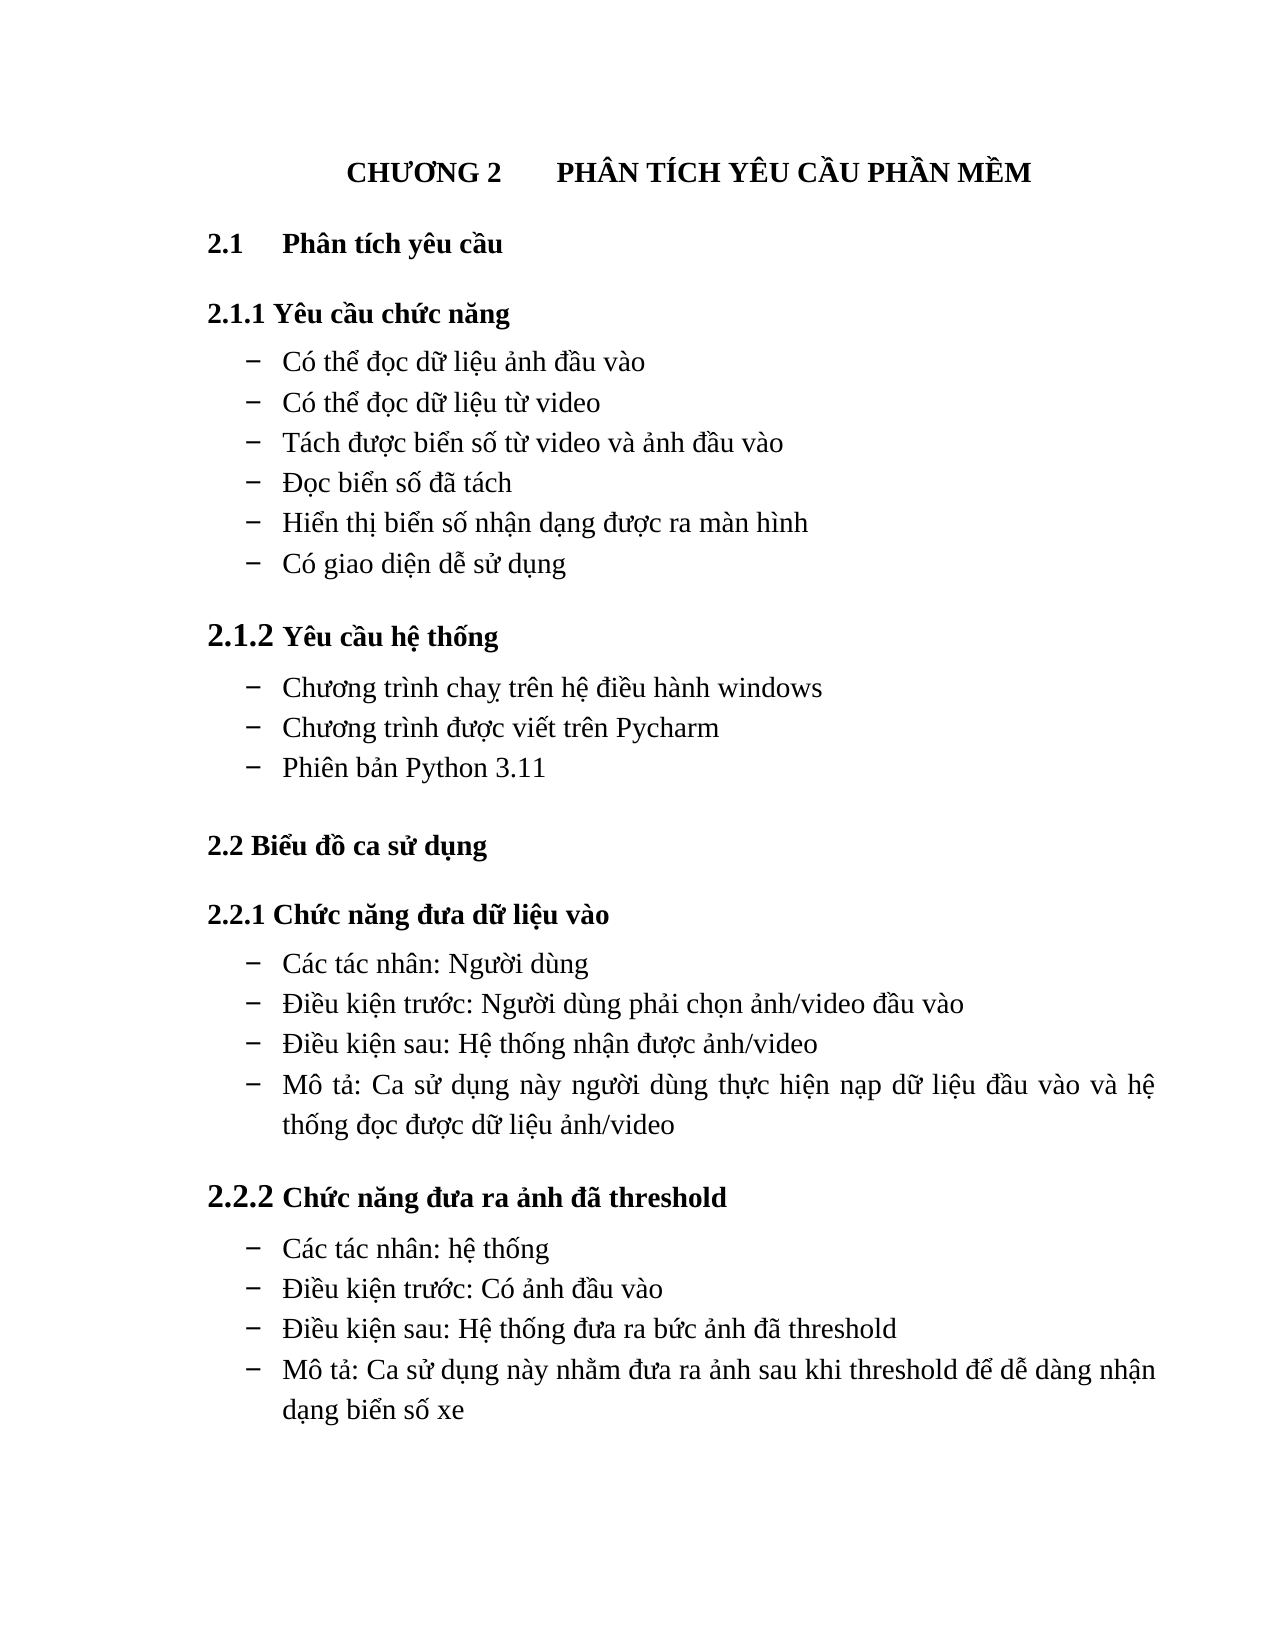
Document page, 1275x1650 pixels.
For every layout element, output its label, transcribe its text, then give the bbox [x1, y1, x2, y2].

list Có thể đọc dữ liệu từ video [244, 384, 1156, 418]
list Các tác nhân: hệ thống [244, 1231, 1156, 1264]
list Mô tả: Ca sử dụng này người dùng thực hiện nạp dữ liệu đầu vào và hệ thống đọc được dữ liệu ảnh/video [244, 1067, 1156, 1141]
subtitle Phân tích yêu cầu [207, 226, 1156, 260]
list Hiển thị biển số nhận dạng được ra màn hình [244, 506, 1156, 539]
list Điều kiện sau: Hệ thống đưa ra bức ảnh đã threshold [244, 1311, 1156, 1345]
list Chương trình được viết trên Pycharm [244, 710, 1156, 743]
subtitle Chức năng đưa dữ liệu vào [207, 897, 1156, 931]
list Có thể đọc dữ liệu ảnh đầu vào [244, 344, 1156, 378]
list Phiên bản Python 3.11 [244, 750, 1156, 784]
list Chương trình chaỵ trên hệ điều hành windows [244, 669, 1156, 703]
list Có giao diện dễ sử dụng [244, 546, 1156, 579]
subtitle Yêu cầu chức năng [207, 296, 1156, 329]
list Mô tả: Ca sử dụng này nhằm đưa ra ảnh sau khi threshold để dễ dàng nhận dạng biển số xe [244, 1352, 1156, 1426]
subtitle Biểu đồ ca sử dụng [207, 828, 1156, 862]
subtitle PHÂN TÍCH YÊU CẦU PHẦN MỀM [222, 155, 1156, 189]
list Các tác nhân: Người dùng [244, 946, 1156, 979]
list Đọc biển số đã tách [244, 465, 1156, 499]
subtitle Chức năng đưa ra ảnh đã threshold [207, 1177, 1156, 1215]
list Điều kiện sau: Hệ thống nhận được ảnh/video [244, 1027, 1156, 1060]
list Tách được biển số từ video và ảnh đầu vào [244, 425, 1156, 458]
list Điều kiện trước: Người dùng phải chọn ảnh/video đầu vào [244, 986, 1156, 1020]
list Điều kiện trước: Có ảnh đầu vào [244, 1271, 1156, 1305]
subtitle Yêu cầu hệ thống [207, 615, 1156, 654]
